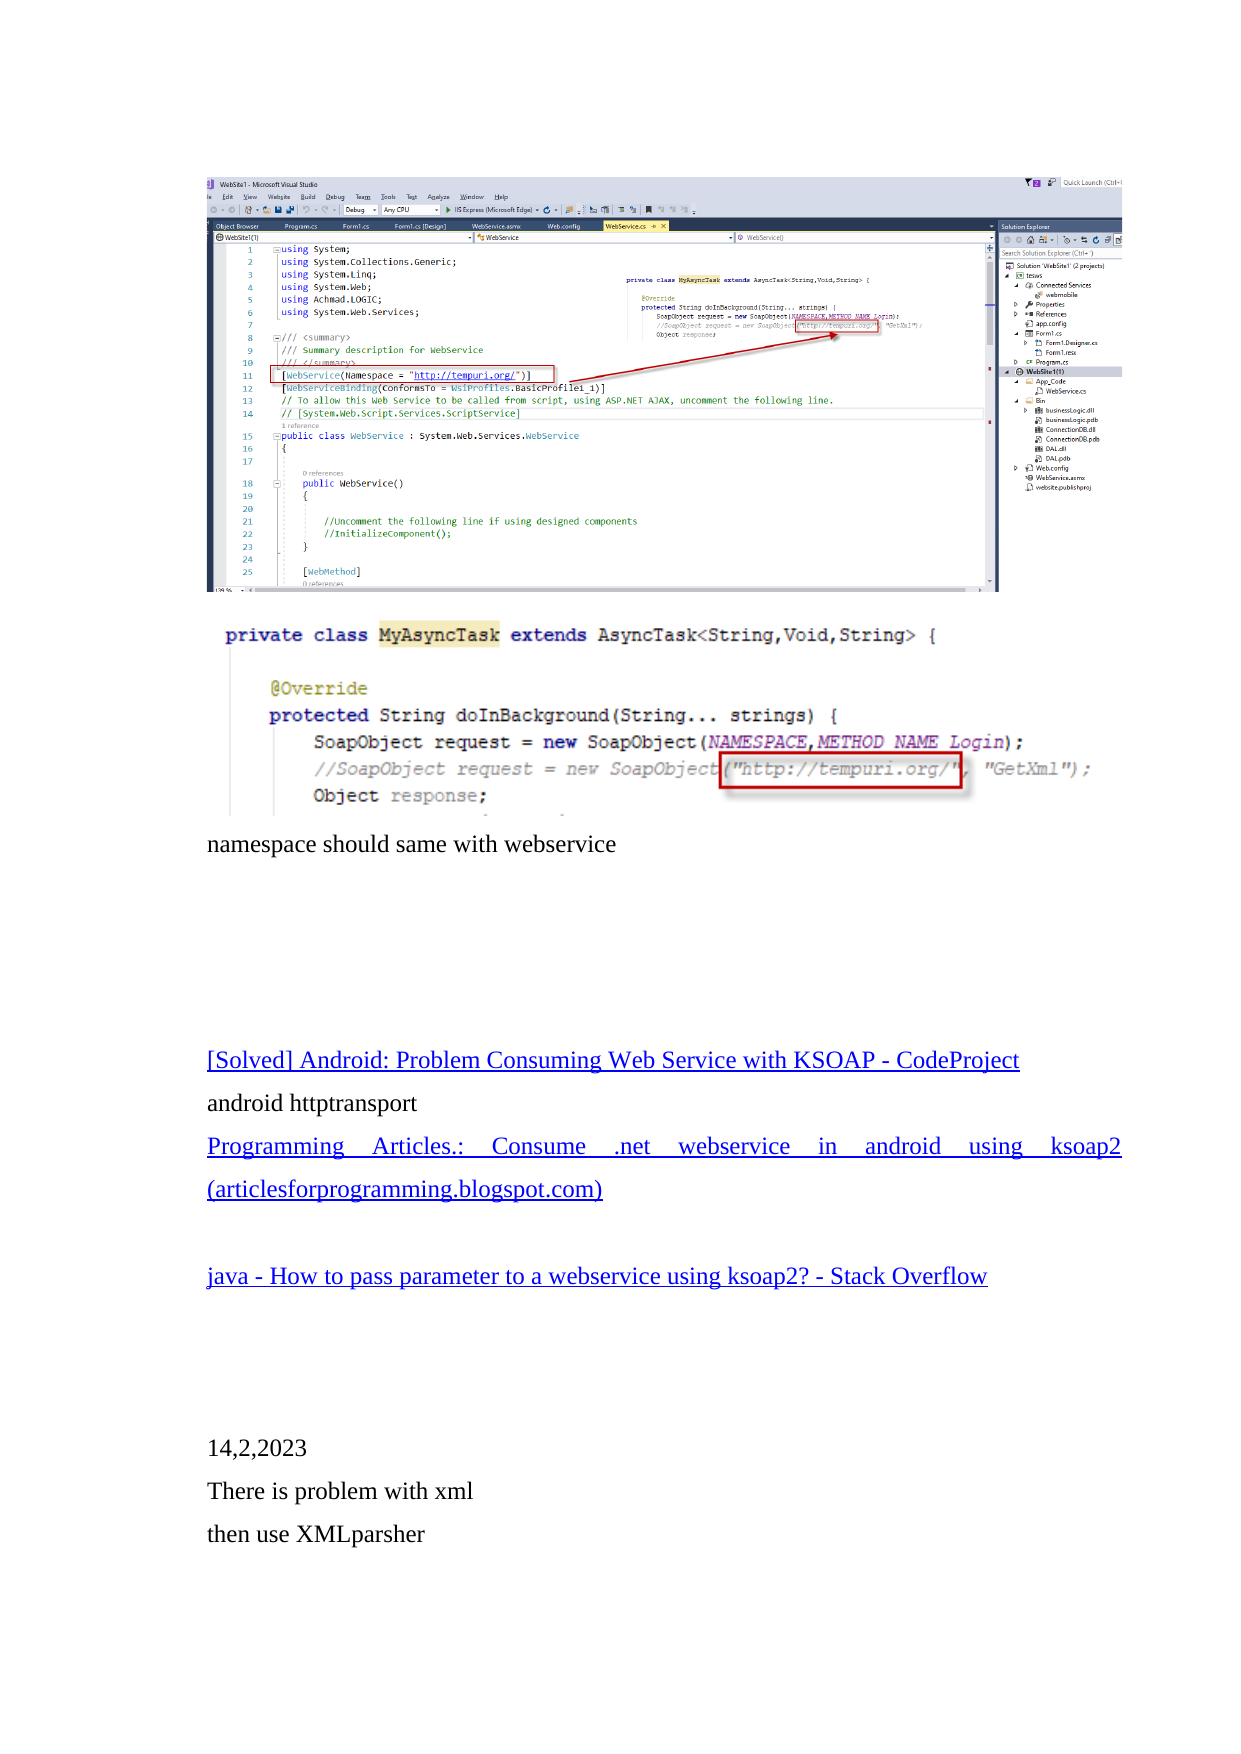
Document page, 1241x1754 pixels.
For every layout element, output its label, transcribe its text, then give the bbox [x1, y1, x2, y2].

text Programming Articles.: Consume .net webservice in android using ksoap2 (articlesforprogramming.blogspot.com) [207, 1158, 1122, 1203]
text java - How to pass parameter to a webservice using ksoap2? - Stack Overflow [207, 1261, 1122, 1289]
picture [206, 177, 1123, 592]
text namespace should same with webservice [207, 829, 1122, 858]
text android httptransport [207, 1088, 1122, 1117]
text Programming Articles.: Consume .net webservice in android using ksoap2 (articlesforprogramming.blogspot.com) [207, 1131, 1122, 1156]
text [Solved] Android: Problem Consuming Web Service with KSOAP - CodeProject [207, 1045, 1122, 1074]
text There is problem with xml [207, 1476, 1122, 1505]
text then use XMLparsher [207, 1519, 1122, 1548]
picture [206, 605, 1110, 816]
text 14,2,2023 [207, 1433, 1122, 1462]
